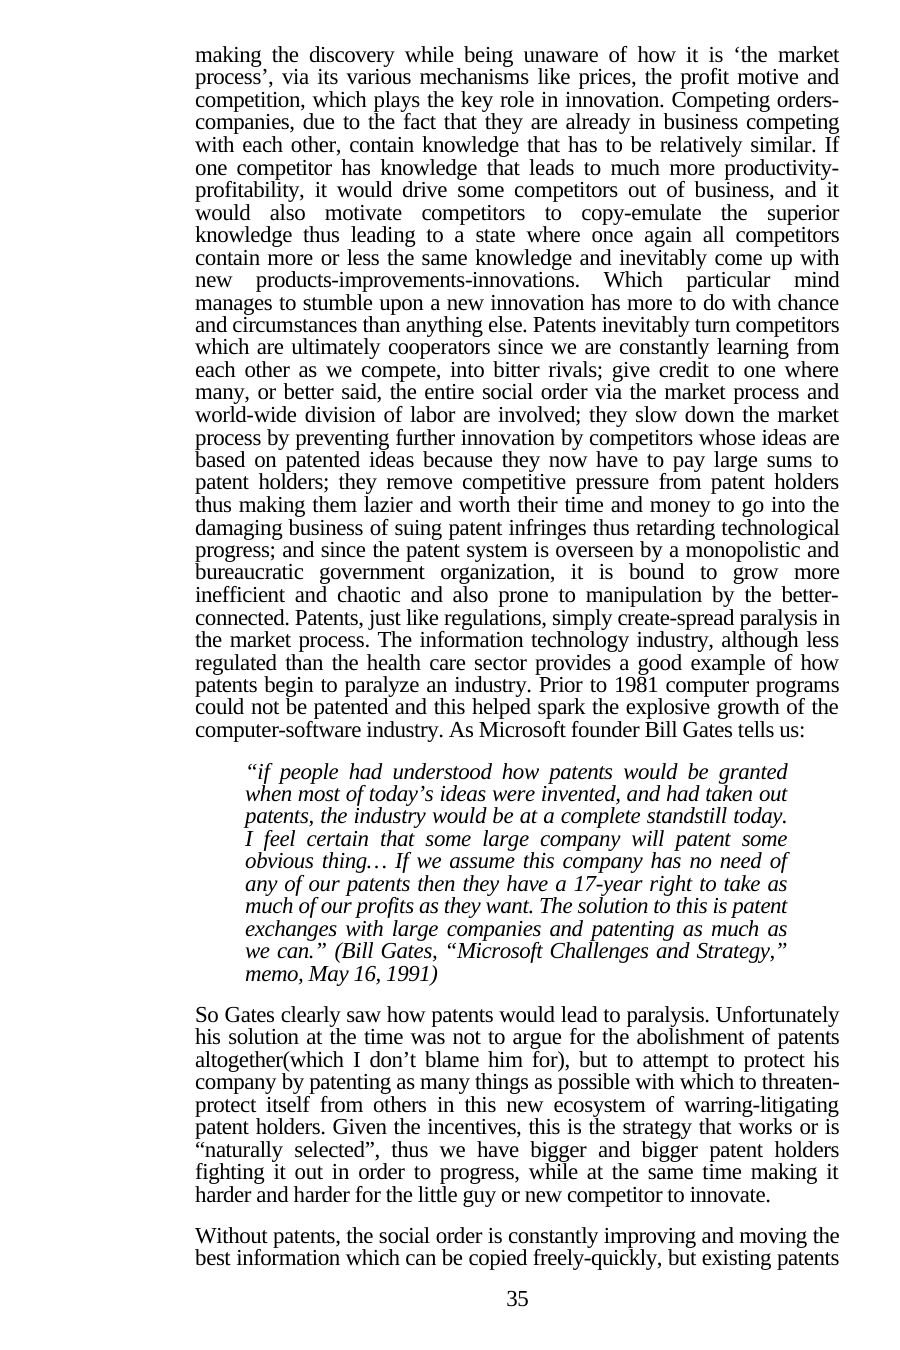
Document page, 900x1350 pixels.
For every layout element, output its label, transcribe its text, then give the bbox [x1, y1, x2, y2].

text So Gates clearly saw how patents would lead to paralysis. Unfortunately his solution at the time was not to argue for the abolishment of patents altogether(which I don’t blame him for), but to attempt to protect his company by patenting as many things as possible with which to threaten-protect itself from others in this new ecosystem of warring-litigating patent holders. Given the incentives, this is the strategy that works or is “naturally selected”, thus we have bigger and bigger patent holders fighting it out in order to progress, while at the same time making it harder and harder for the little guy or new competitor to innovate. [195, 1005, 840, 1207]
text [195, 1226, 840, 1271]
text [195, 45, 840, 742]
text “if people had understood how patents would be granted when most of today’s ideas were invented, and had taken out patents, the industry would be at a complete standstill today. I feel certain that some large company will patent some obvious thing… If we assume this company has no need of any of our patents then they have a 17-year right to take as much of our profits as they want. The solution to this is patent exchanges with large companies and patenting as much as we can.” (Bill Gates, “Microsoft Challenges and Strategy,” memo, May 16, 1991) [245, 761, 790, 986]
